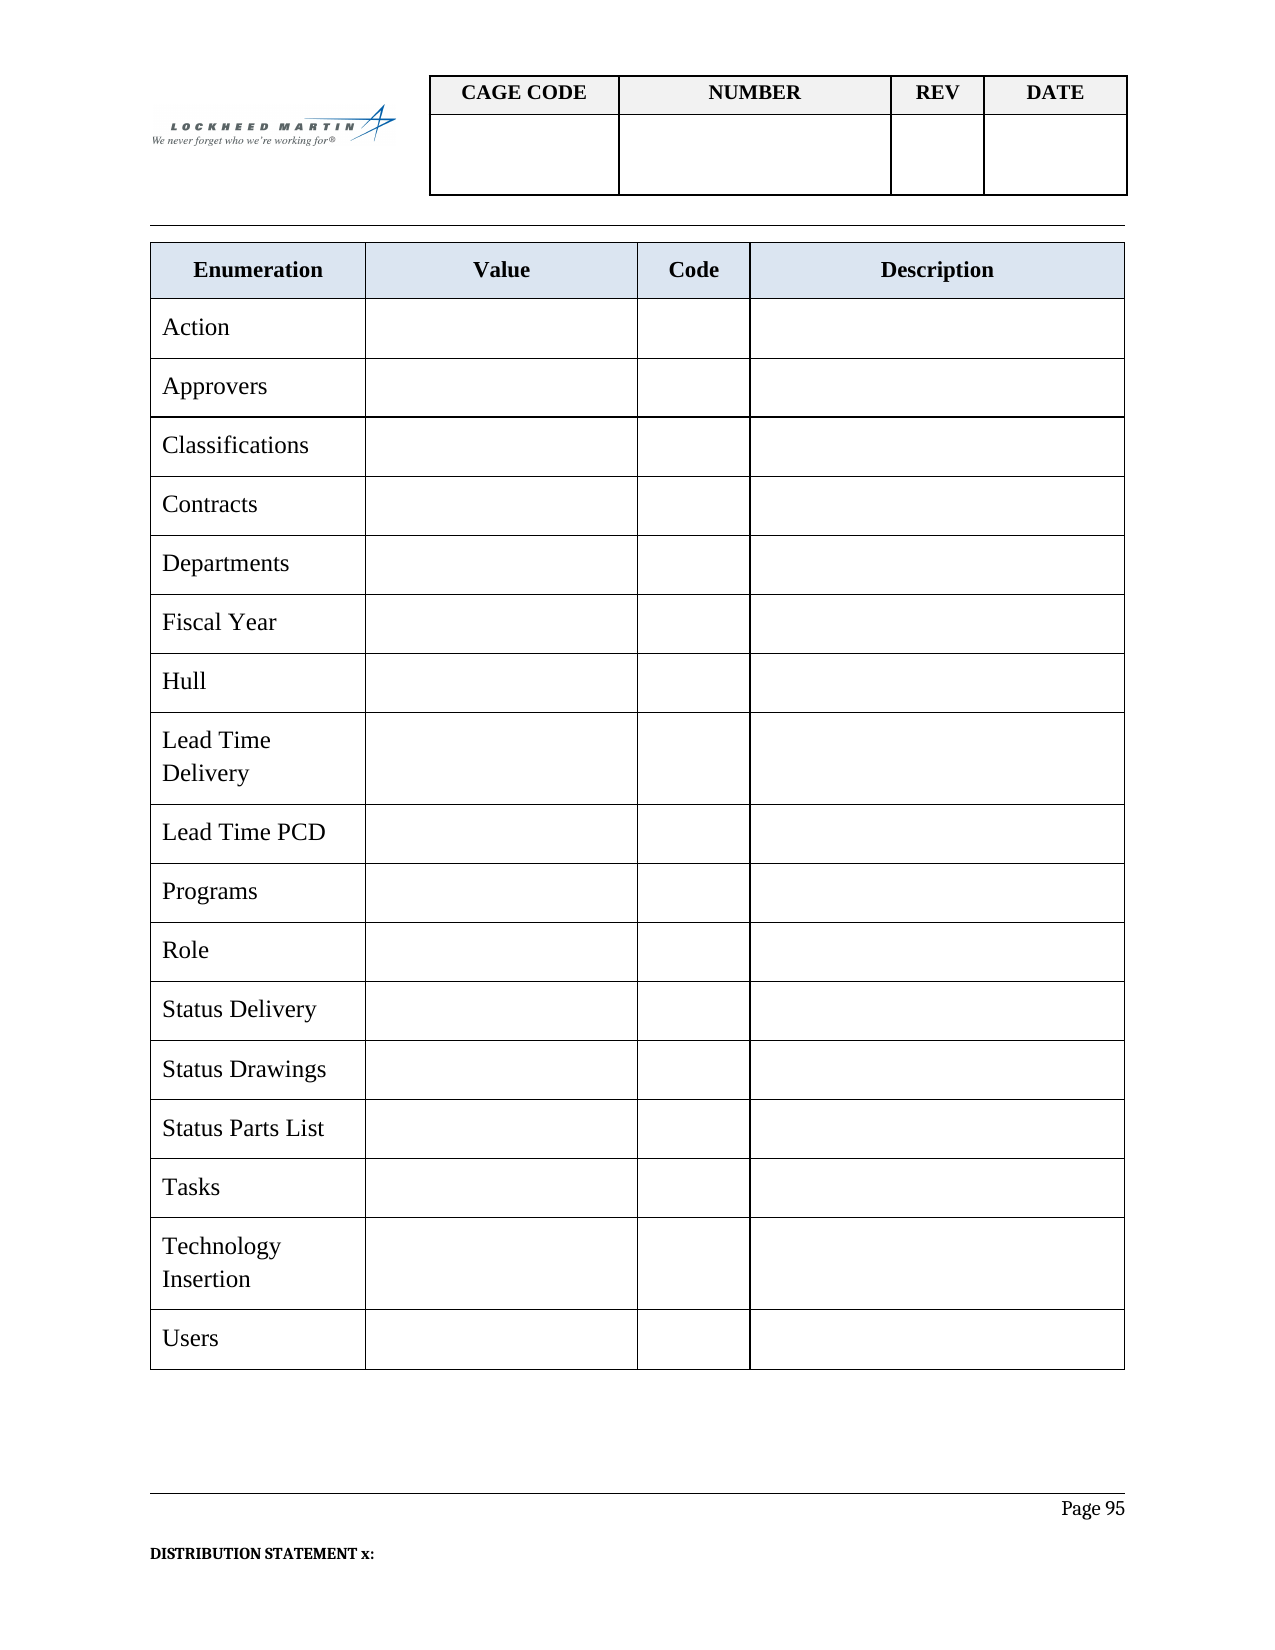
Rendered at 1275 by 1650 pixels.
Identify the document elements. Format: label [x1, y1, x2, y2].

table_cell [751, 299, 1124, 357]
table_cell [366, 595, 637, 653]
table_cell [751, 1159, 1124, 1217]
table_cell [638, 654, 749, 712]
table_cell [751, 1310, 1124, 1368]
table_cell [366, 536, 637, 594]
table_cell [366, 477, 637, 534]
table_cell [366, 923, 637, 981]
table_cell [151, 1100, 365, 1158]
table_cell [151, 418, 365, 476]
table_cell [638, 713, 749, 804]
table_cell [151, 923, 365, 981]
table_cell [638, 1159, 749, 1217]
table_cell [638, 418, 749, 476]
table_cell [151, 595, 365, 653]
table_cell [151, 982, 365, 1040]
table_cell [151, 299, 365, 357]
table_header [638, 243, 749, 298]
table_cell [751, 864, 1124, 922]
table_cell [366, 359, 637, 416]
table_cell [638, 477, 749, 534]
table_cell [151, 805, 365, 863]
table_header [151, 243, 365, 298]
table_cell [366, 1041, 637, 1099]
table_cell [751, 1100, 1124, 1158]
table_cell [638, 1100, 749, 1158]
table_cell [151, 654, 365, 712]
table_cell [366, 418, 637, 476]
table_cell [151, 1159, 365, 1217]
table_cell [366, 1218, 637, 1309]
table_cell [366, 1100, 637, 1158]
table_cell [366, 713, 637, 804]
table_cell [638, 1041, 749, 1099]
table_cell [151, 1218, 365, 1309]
picture [152, 104, 397, 146]
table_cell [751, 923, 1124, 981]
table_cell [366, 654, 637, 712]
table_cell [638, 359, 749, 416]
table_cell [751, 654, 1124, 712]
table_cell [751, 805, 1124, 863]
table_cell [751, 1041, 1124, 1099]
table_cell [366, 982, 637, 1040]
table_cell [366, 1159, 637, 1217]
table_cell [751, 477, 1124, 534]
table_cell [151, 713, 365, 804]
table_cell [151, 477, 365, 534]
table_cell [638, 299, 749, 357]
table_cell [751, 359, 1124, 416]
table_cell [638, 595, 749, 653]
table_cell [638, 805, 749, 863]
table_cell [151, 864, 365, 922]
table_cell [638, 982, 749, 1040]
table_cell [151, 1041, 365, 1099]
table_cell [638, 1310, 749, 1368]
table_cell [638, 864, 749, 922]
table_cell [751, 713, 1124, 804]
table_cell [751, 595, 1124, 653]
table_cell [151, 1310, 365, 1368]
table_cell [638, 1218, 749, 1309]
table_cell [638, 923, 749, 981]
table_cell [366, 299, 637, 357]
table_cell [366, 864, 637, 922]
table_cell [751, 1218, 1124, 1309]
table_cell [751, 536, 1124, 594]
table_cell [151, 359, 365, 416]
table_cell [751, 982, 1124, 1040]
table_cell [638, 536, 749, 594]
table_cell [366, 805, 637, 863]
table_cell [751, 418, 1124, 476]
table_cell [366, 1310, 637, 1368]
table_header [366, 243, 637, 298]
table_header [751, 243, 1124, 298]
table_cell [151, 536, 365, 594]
